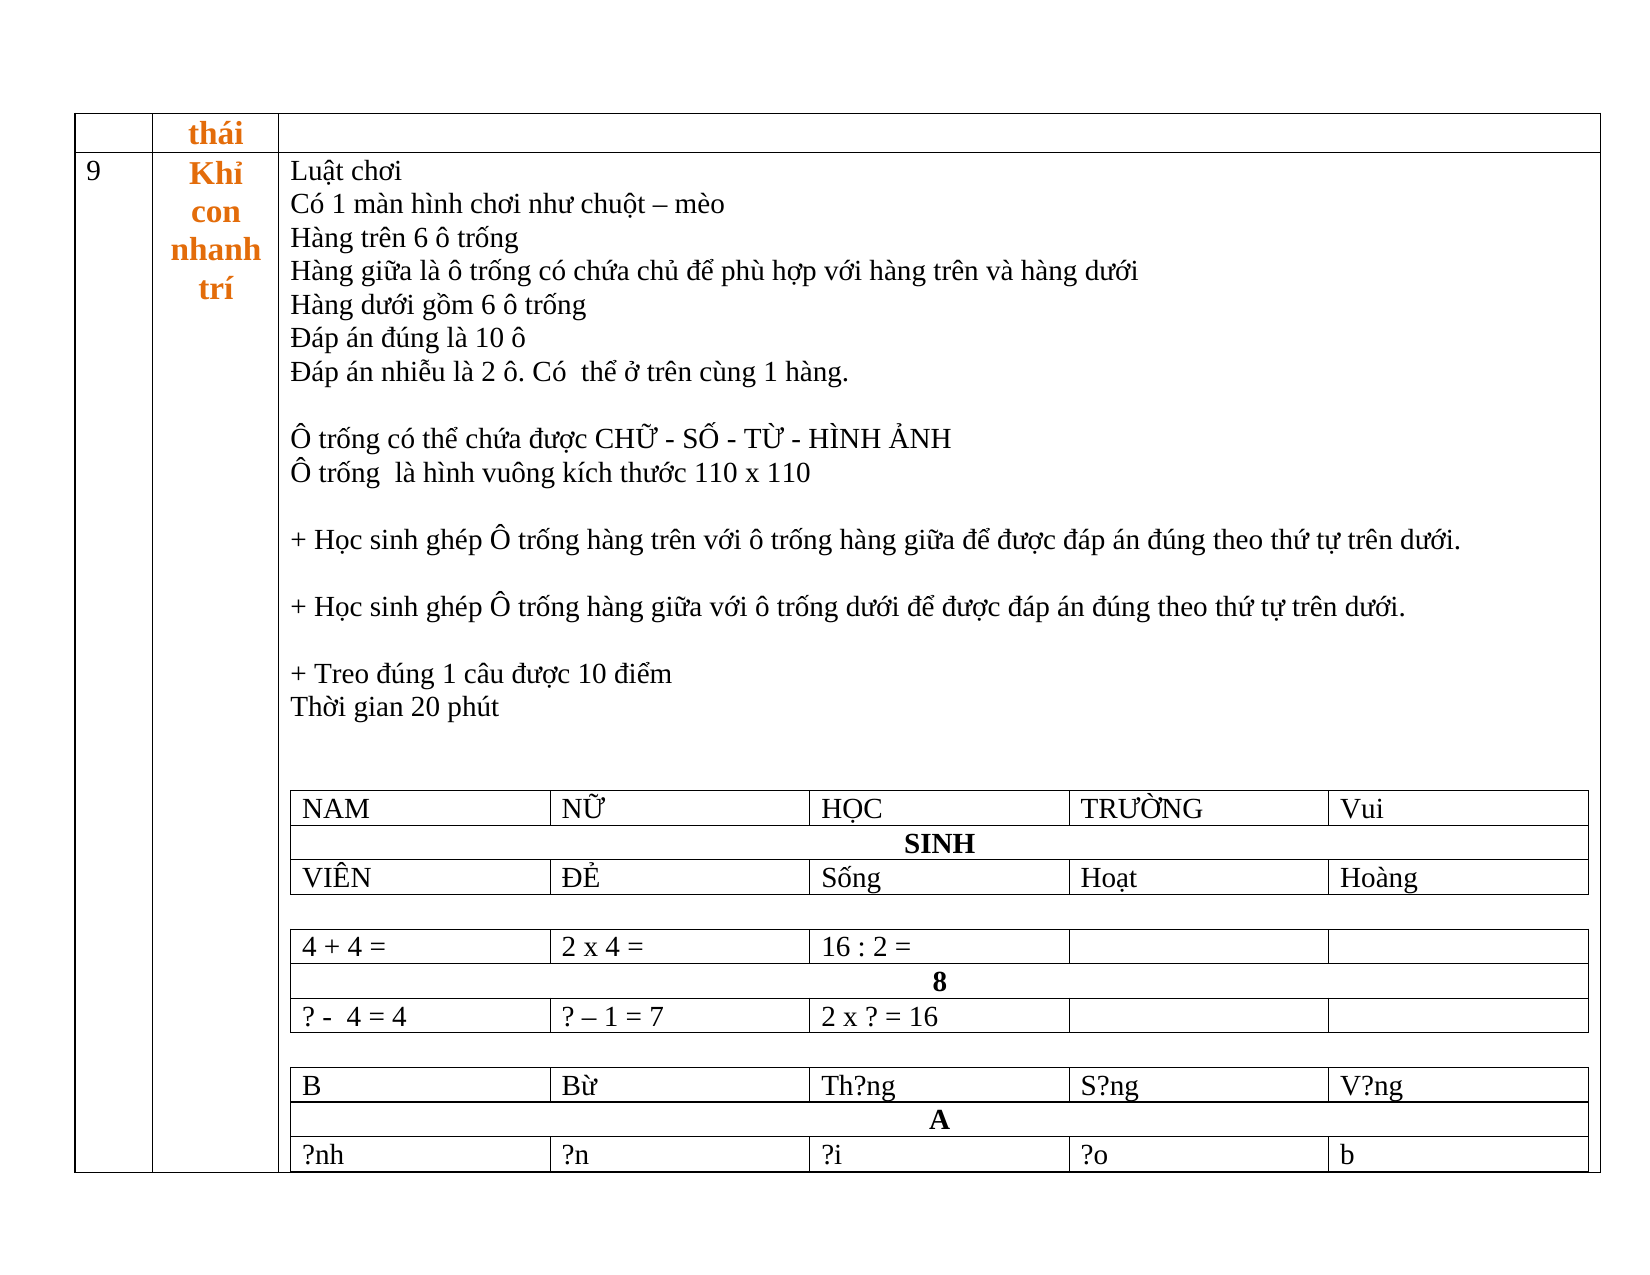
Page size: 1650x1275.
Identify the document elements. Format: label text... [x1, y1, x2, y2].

table_cell [279, 114, 1600, 152]
table_cell 9 [76, 153, 152, 1172]
table_cell Dê con thông thái [153, 114, 278, 152]
table_cell 8 [76, 114, 152, 152]
table_cell Khỉ con nhanh trí [153, 153, 278, 1172]
